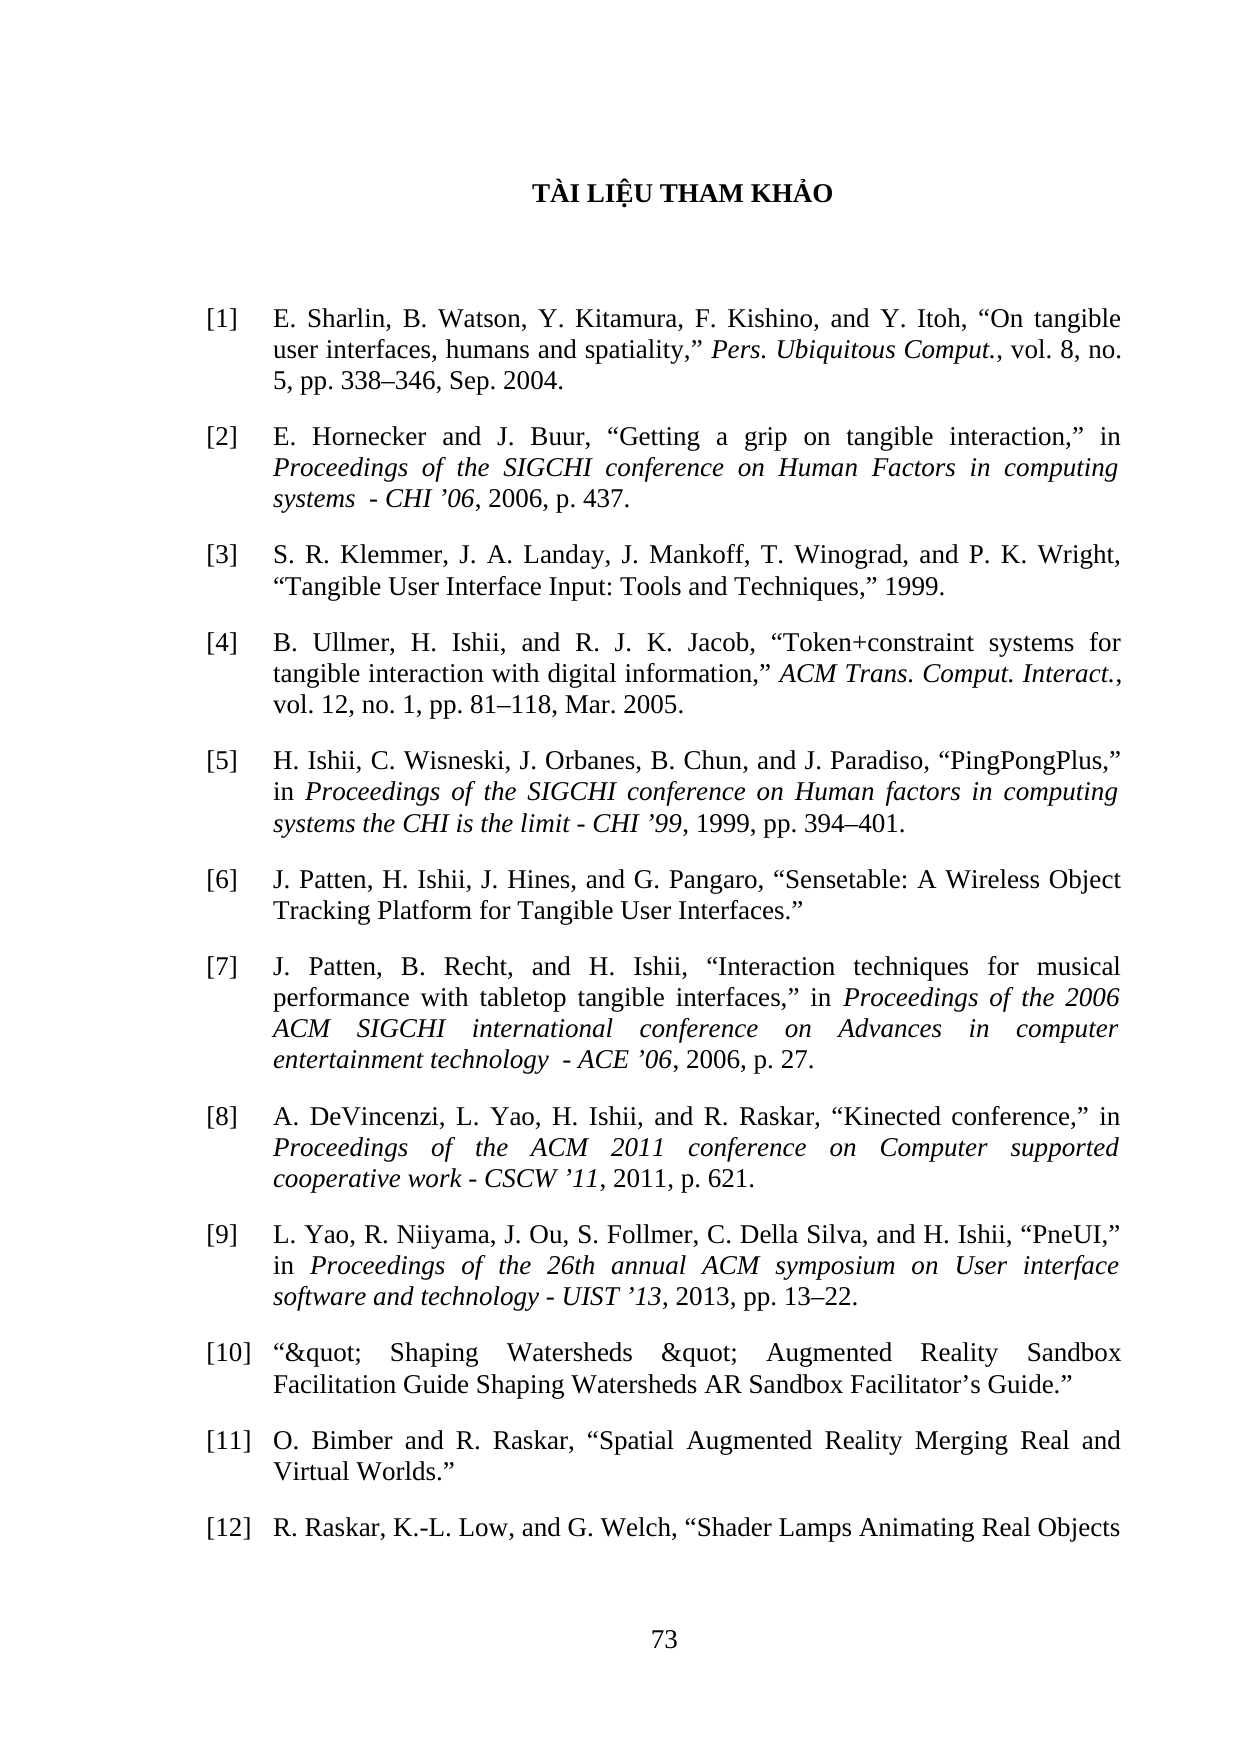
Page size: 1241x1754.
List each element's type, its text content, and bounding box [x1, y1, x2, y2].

text [6] J. Patten, H. Ishii, J. Hines, and G. Pangaro, “Sensetable: A Wireless Object Tracking Platform for Tangible User Interfaces.” [206, 863, 1122, 925]
text [10] “&quot; Shaping Watersheds &quot; Augmented Reality Sandbox Facilitation Guide Shaping Watersheds AR Sandbox Facilitator’s Guide.” [206, 1337, 1122, 1399]
text [1] E. Sharlin, B. Watson, Y. Kitamura, F. Kishino, and Y. Itoh, “On tangible user interfaces, humans and spatiality,” Pers. Ubiquitous Comput., vol. 8, no. 5, pp. 338–346, Sep. 2004. [206, 302, 1122, 395]
text [11] O. Bimber and R. Raskar, “Spatial Augmented Reality Merging Real and Virtual Worlds.” [206, 1424, 1122, 1486]
text [4] B. Ullmer, H. Ishii, and R. J. K. Jacob, “Token+constraint systems for tangible interaction with digital information,” ACM Trans. Comput. Interact., vol. 12, no. 1, pp. 81–118, Mar. 2005. [206, 626, 1122, 719]
text [9] L. Yao, R. Niiyama, J. Ou, S. Follmer, C. Della Silva, and H. Ishii, “PneUI,” in Proceedings of the 26th annual ACM symposium on User interface software and technology - UIST ’13, 2013, pp. 13–22. [206, 1218, 1122, 1312]
text [2] E. Hornecker and J. Buur, “Getting a grip on tangible interaction,” in Proceedings of the SIGCHI conference on Human Factors in computing systems - CHI ’06, 2006, p. 437. [206, 420, 1122, 514]
text [8] A. DeVincenzi, L. Yao, H. Ishii, and R. Raskar, “Kinected conference,” in Proceedings of the ACM 2011 conference on Computer supported cooperative work - CSCW ’11, 2011, p. 621. [206, 1100, 1122, 1193]
title TÀI LIỆU THAM KHẢO [206, 177, 1122, 208]
text [5] H. Ishii, C. Wisneski, J. Orbanes, B. Chun, and J. Paradiso, “PingPongPlus,” in Proceedings of the SIGCHI conference on Human factors in computing systems the CHI is the limit - CHI ’99, 1999, pp. 394–401. [206, 744, 1122, 838]
text [7] J. Patten, B. Recht, and H. Ishii, “Interaction techniques for musical performance with tabletop tangible interfaces,” in Proceedings of the 2006 ACM SIGCHI international conference on Advances in computer entertainment technology - ACE ’06, 2006, p. 27. [206, 950, 1122, 1075]
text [206, 1511, 1122, 1542]
text [3] S. R. Klemmer, J. A. Landay, J. Mankoff, T. Winograd, and P. K. Wright, “Tangible User Interface Input: Tools and Techniques,” 1999. [206, 539, 1122, 601]
